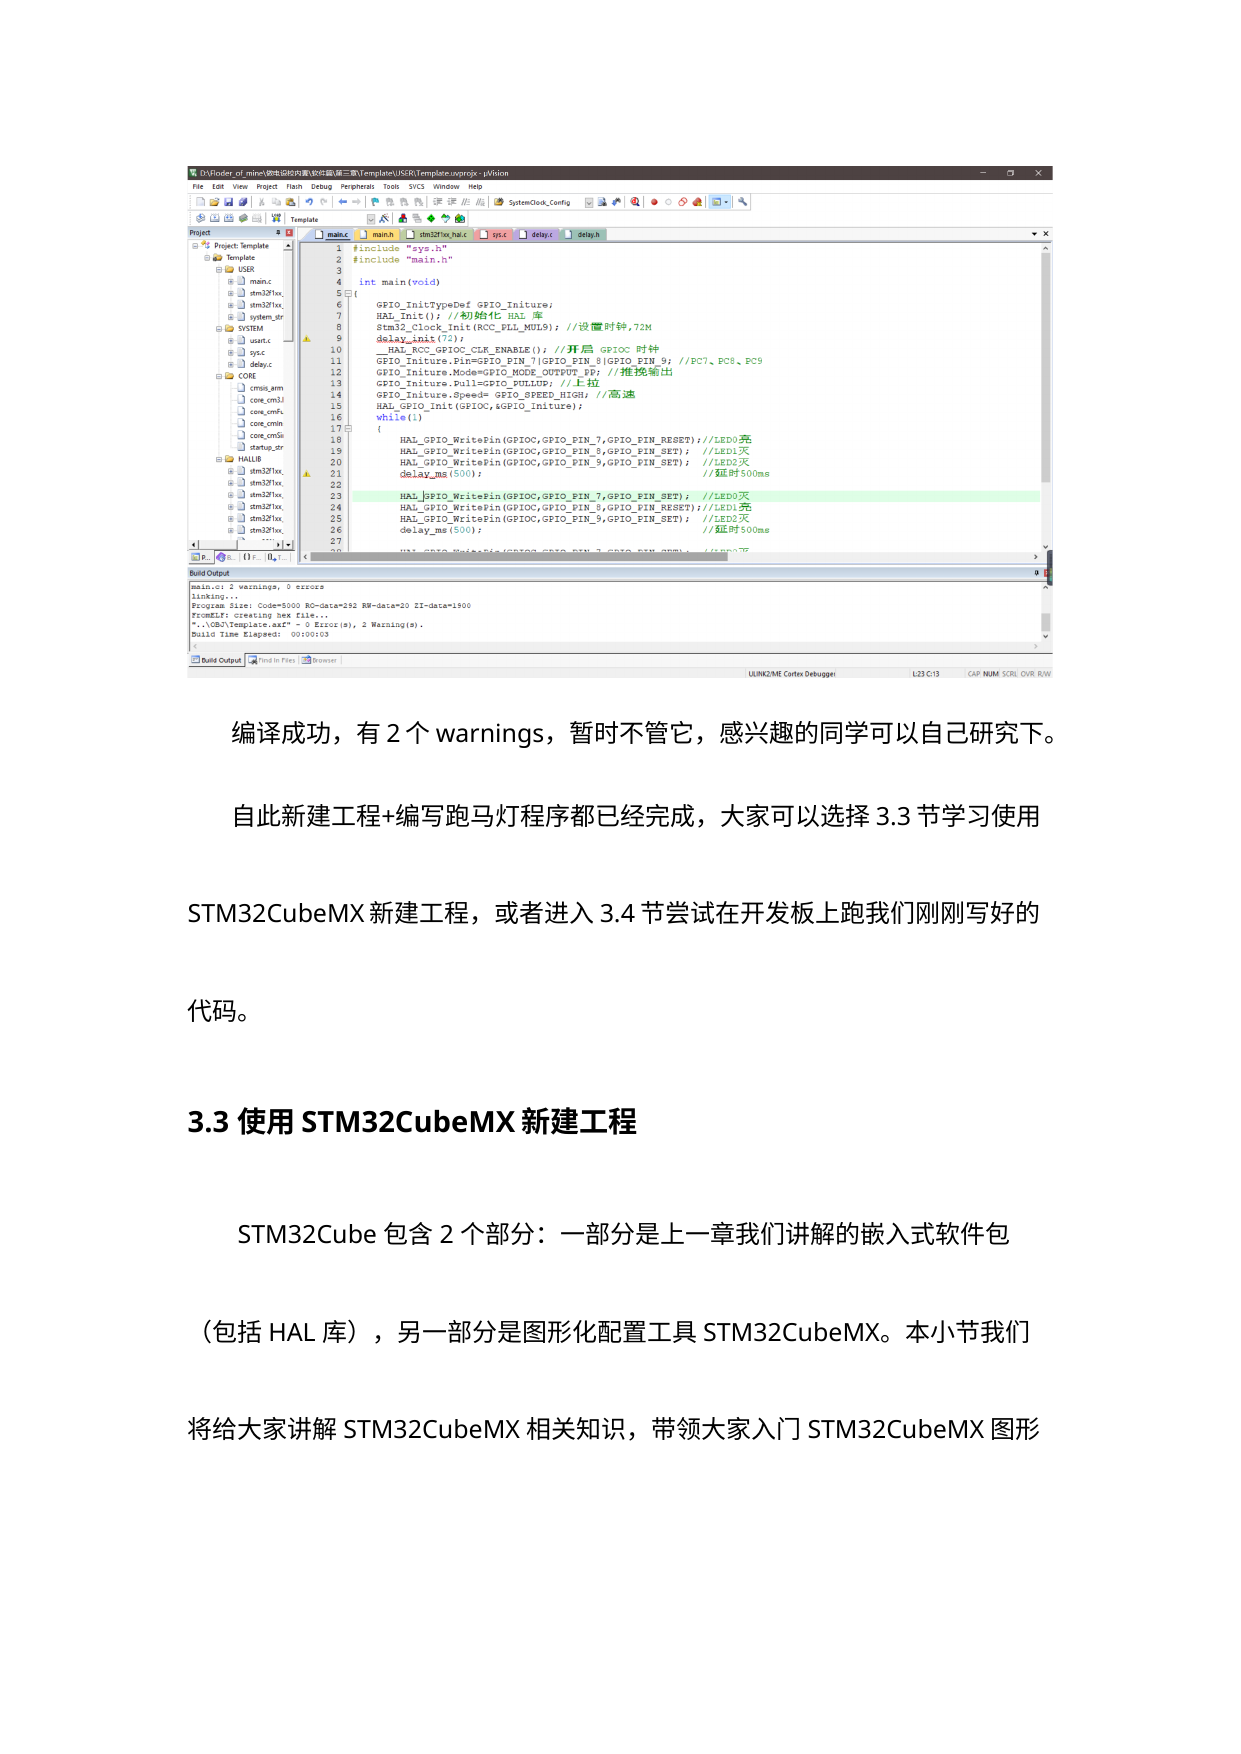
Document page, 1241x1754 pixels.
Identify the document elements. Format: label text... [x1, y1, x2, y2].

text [187, 1201, 1053, 1461]
subtitle 3.3 使用STM32CubeMX新建工程 [187, 1087, 1053, 1152]
picture [187, 166, 1053, 678]
text 自此新建工程+编写跑马灯程序都已经完成，大家可以选择3.3节学习使用STM32CubeMX新建工程，或者进入3.4节尝试在开发板上跑我们刚刚写好的代码。 [187, 782, 1053, 1042]
text 编译成功，有2个warnings，暂时不管它，感兴趣的同学可以自己研究下。 [187, 699, 1053, 764]
